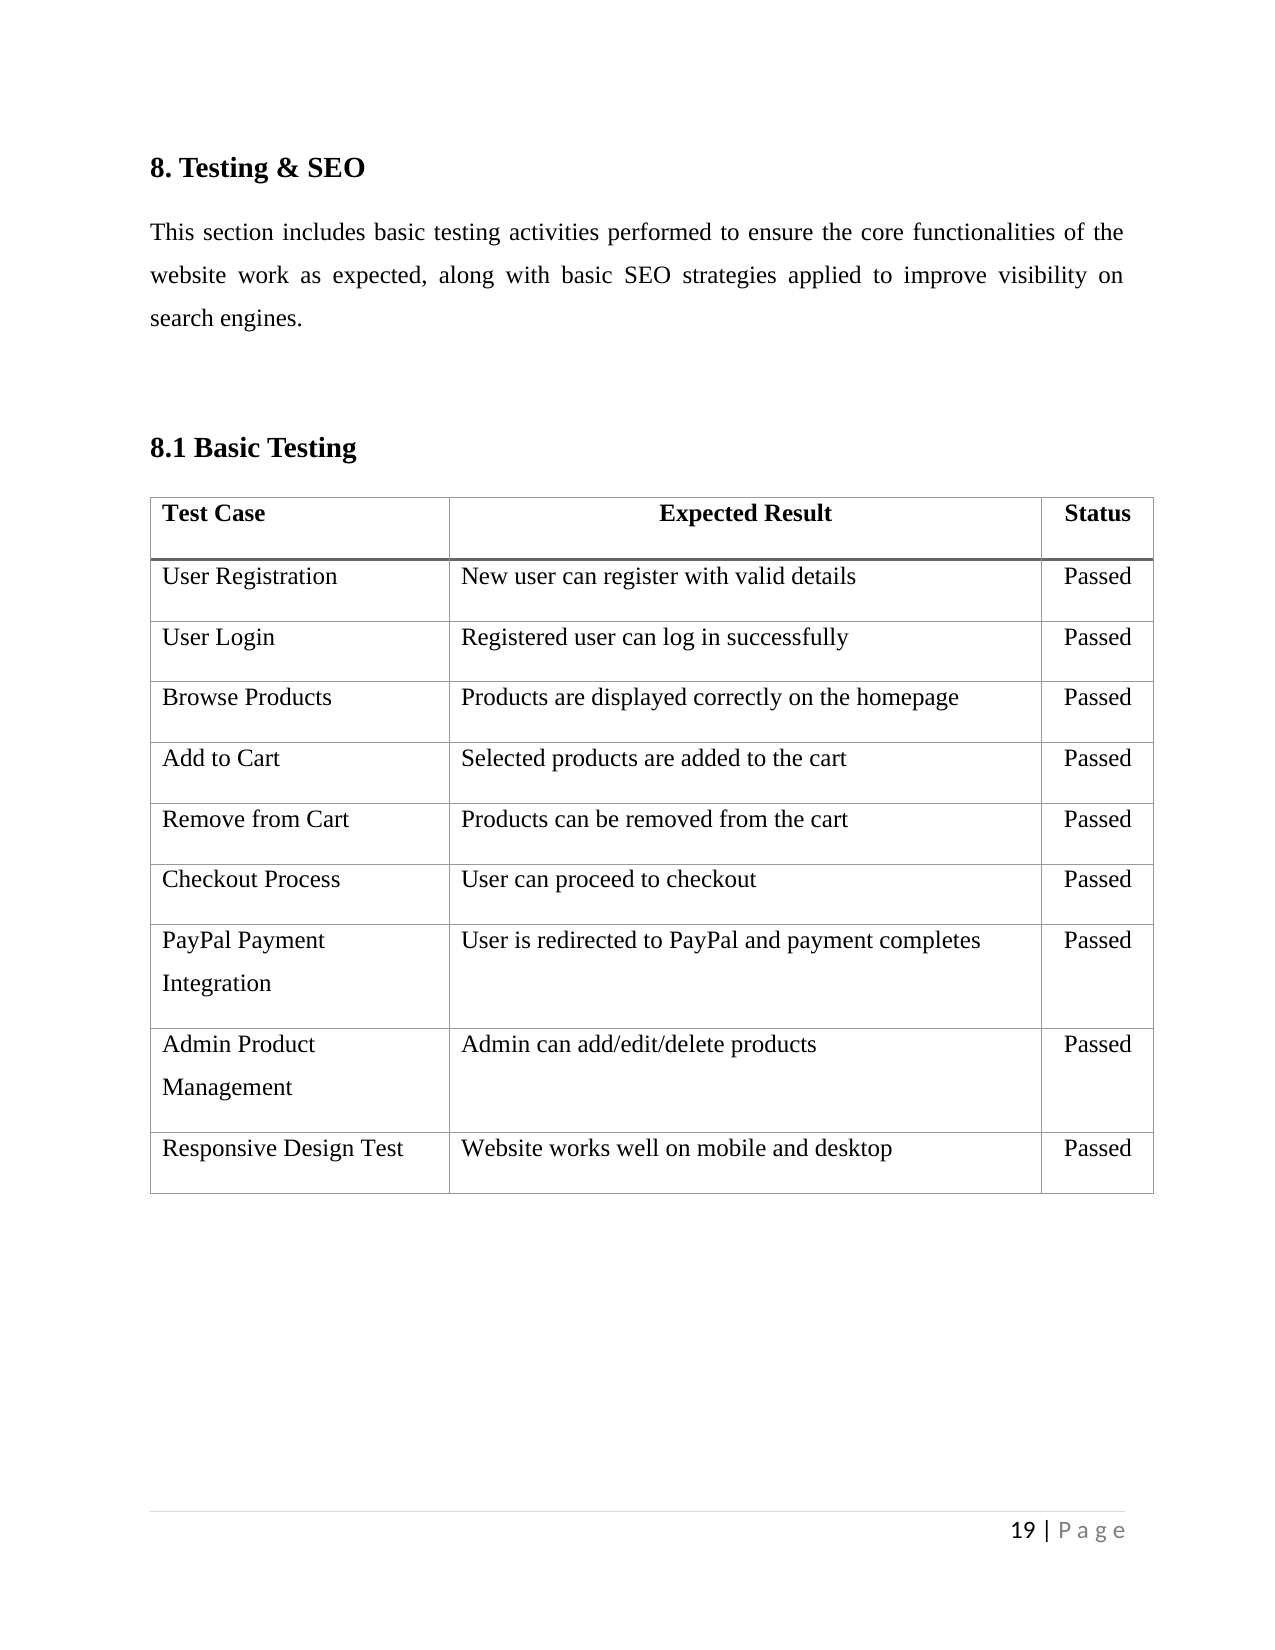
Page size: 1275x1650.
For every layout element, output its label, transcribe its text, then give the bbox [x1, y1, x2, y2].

table_cell Checkout Process [151, 865, 449, 924]
table_cell Website works well on mobile and desktop [450, 1133, 1041, 1193]
table_header Test Case [151, 498, 449, 558]
table_cell Passed [1042, 682, 1153, 742]
table_cell Responsive Design Test [151, 1133, 449, 1193]
table_cell Passed [1042, 561, 1153, 621]
text 8.1 Basic Testing [150, 430, 1125, 463]
text This section includes basic testing activities performed to ensure the core functionalities of the website work as expected, along with basic SEO strategies applied to improve visibility on search engines. [150, 217, 1125, 332]
table_cell PayPal Payment Integration [151, 925, 449, 1028]
table_cell New user can register with valid details [450, 561, 1041, 621]
table_cell Remove from Cart [151, 804, 449, 863]
table_cell Passed [1042, 743, 1153, 803]
table_cell Browse Products [151, 682, 449, 742]
table_cell Passed [1042, 804, 1153, 863]
table_cell User can proceed to checkout [450, 865, 1041, 924]
table_cell Products can be removed from the cart [450, 804, 1041, 863]
table_cell User Registration [151, 561, 449, 621]
text 8. Testing & SEO [150, 150, 1125, 183]
table_cell User is redirected to PayPal and payment completes [450, 925, 1041, 1028]
table_header Status [1042, 498, 1153, 558]
table_cell User Login [151, 622, 449, 681]
table_cell Admin Product Management [151, 1029, 449, 1132]
table_cell Selected products are added to the cart [450, 743, 1041, 803]
table_cell Passed [1042, 622, 1153, 681]
table_header Expected Result [450, 498, 1041, 558]
table_cell Passed [1042, 1133, 1153, 1193]
table_cell Passed [1042, 925, 1153, 1028]
table_cell Registered user can log in successfully [450, 622, 1041, 681]
table_cell Passed [1042, 1029, 1153, 1132]
table_cell Products are displayed correctly on the homepage [450, 682, 1041, 742]
table_cell Admin can add/edit/delete products [450, 1029, 1041, 1132]
table_cell Add to Cart [151, 743, 449, 803]
table_cell Passed [1042, 865, 1153, 924]
